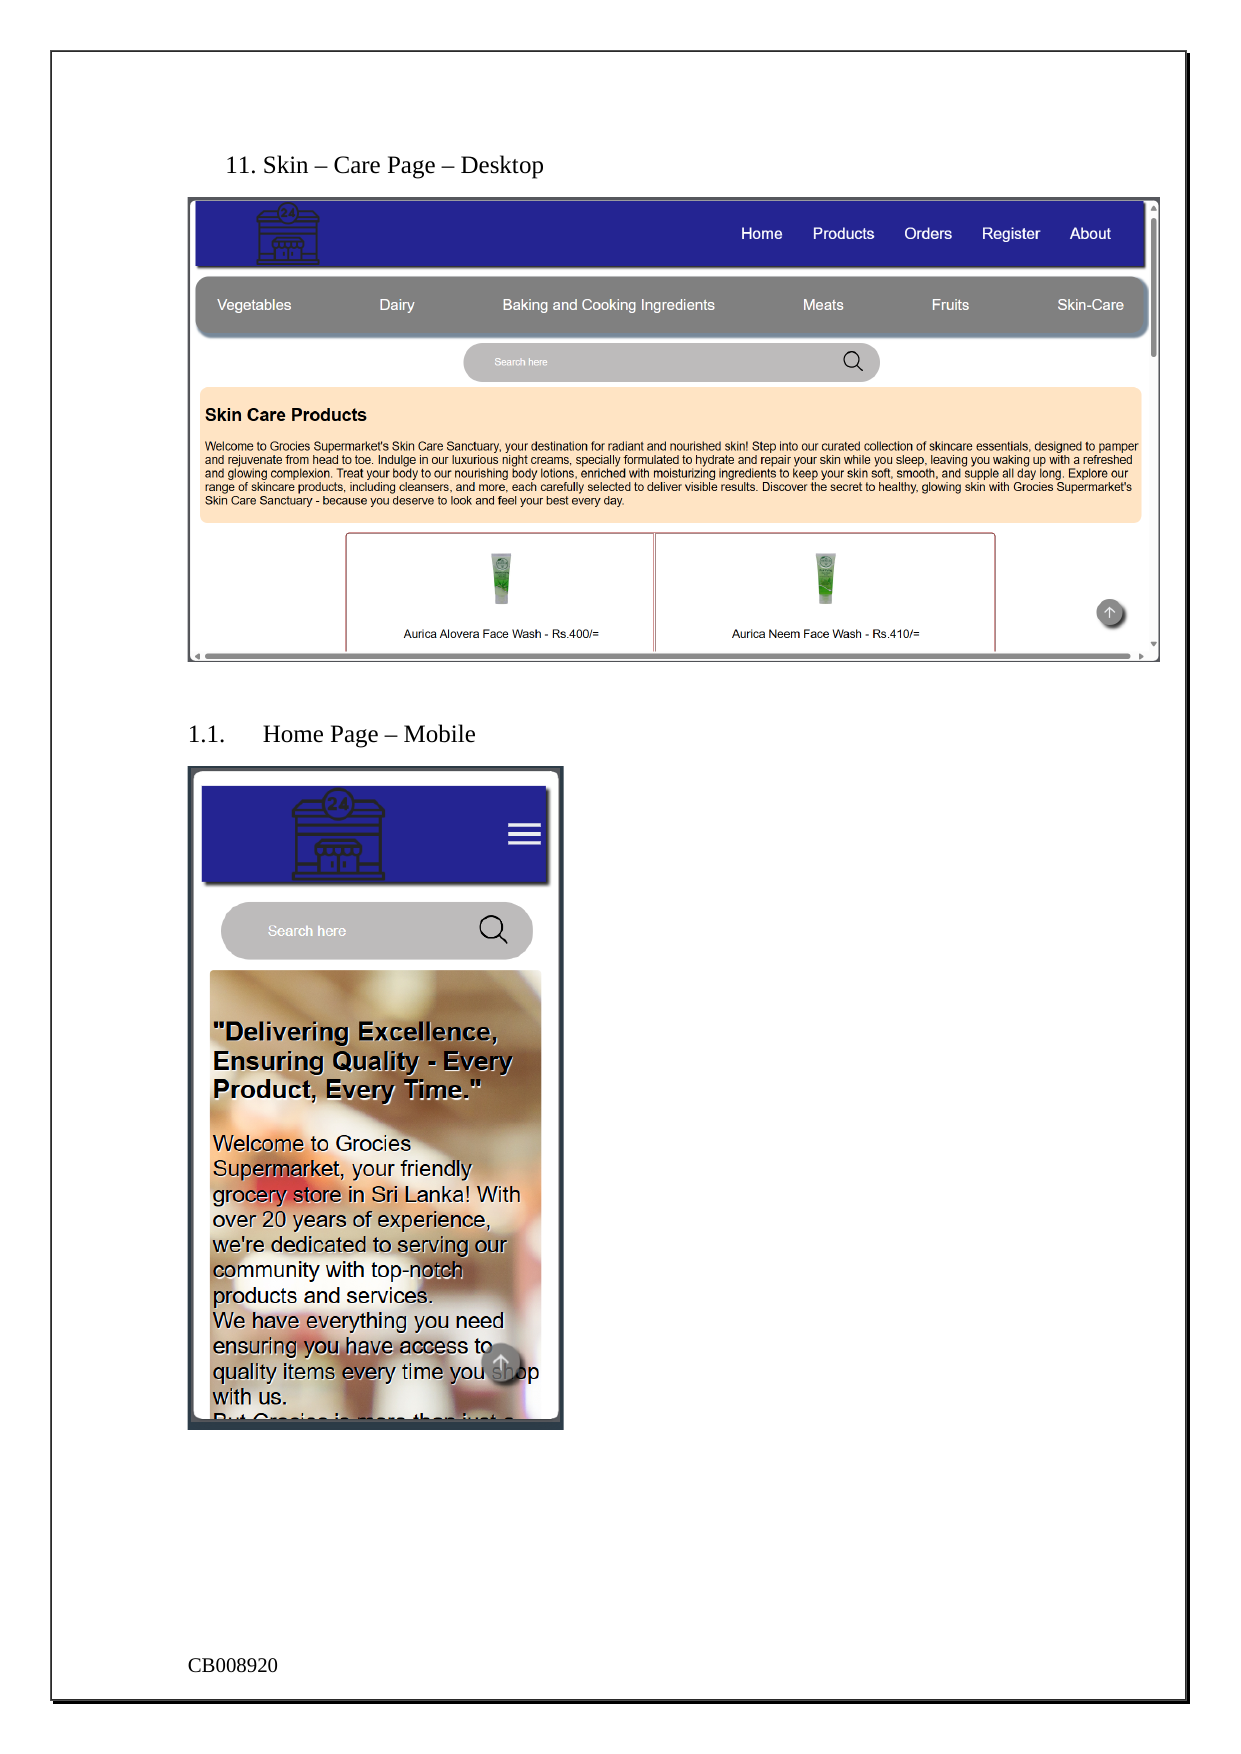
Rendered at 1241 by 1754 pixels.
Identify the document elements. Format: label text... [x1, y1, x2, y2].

list Home Page – Mobile [188, 719, 1087, 748]
picture [187, 197, 1160, 662]
picture [187, 766, 564, 1430]
list Skin – Care Page – Desktop [225, 150, 1087, 179]
